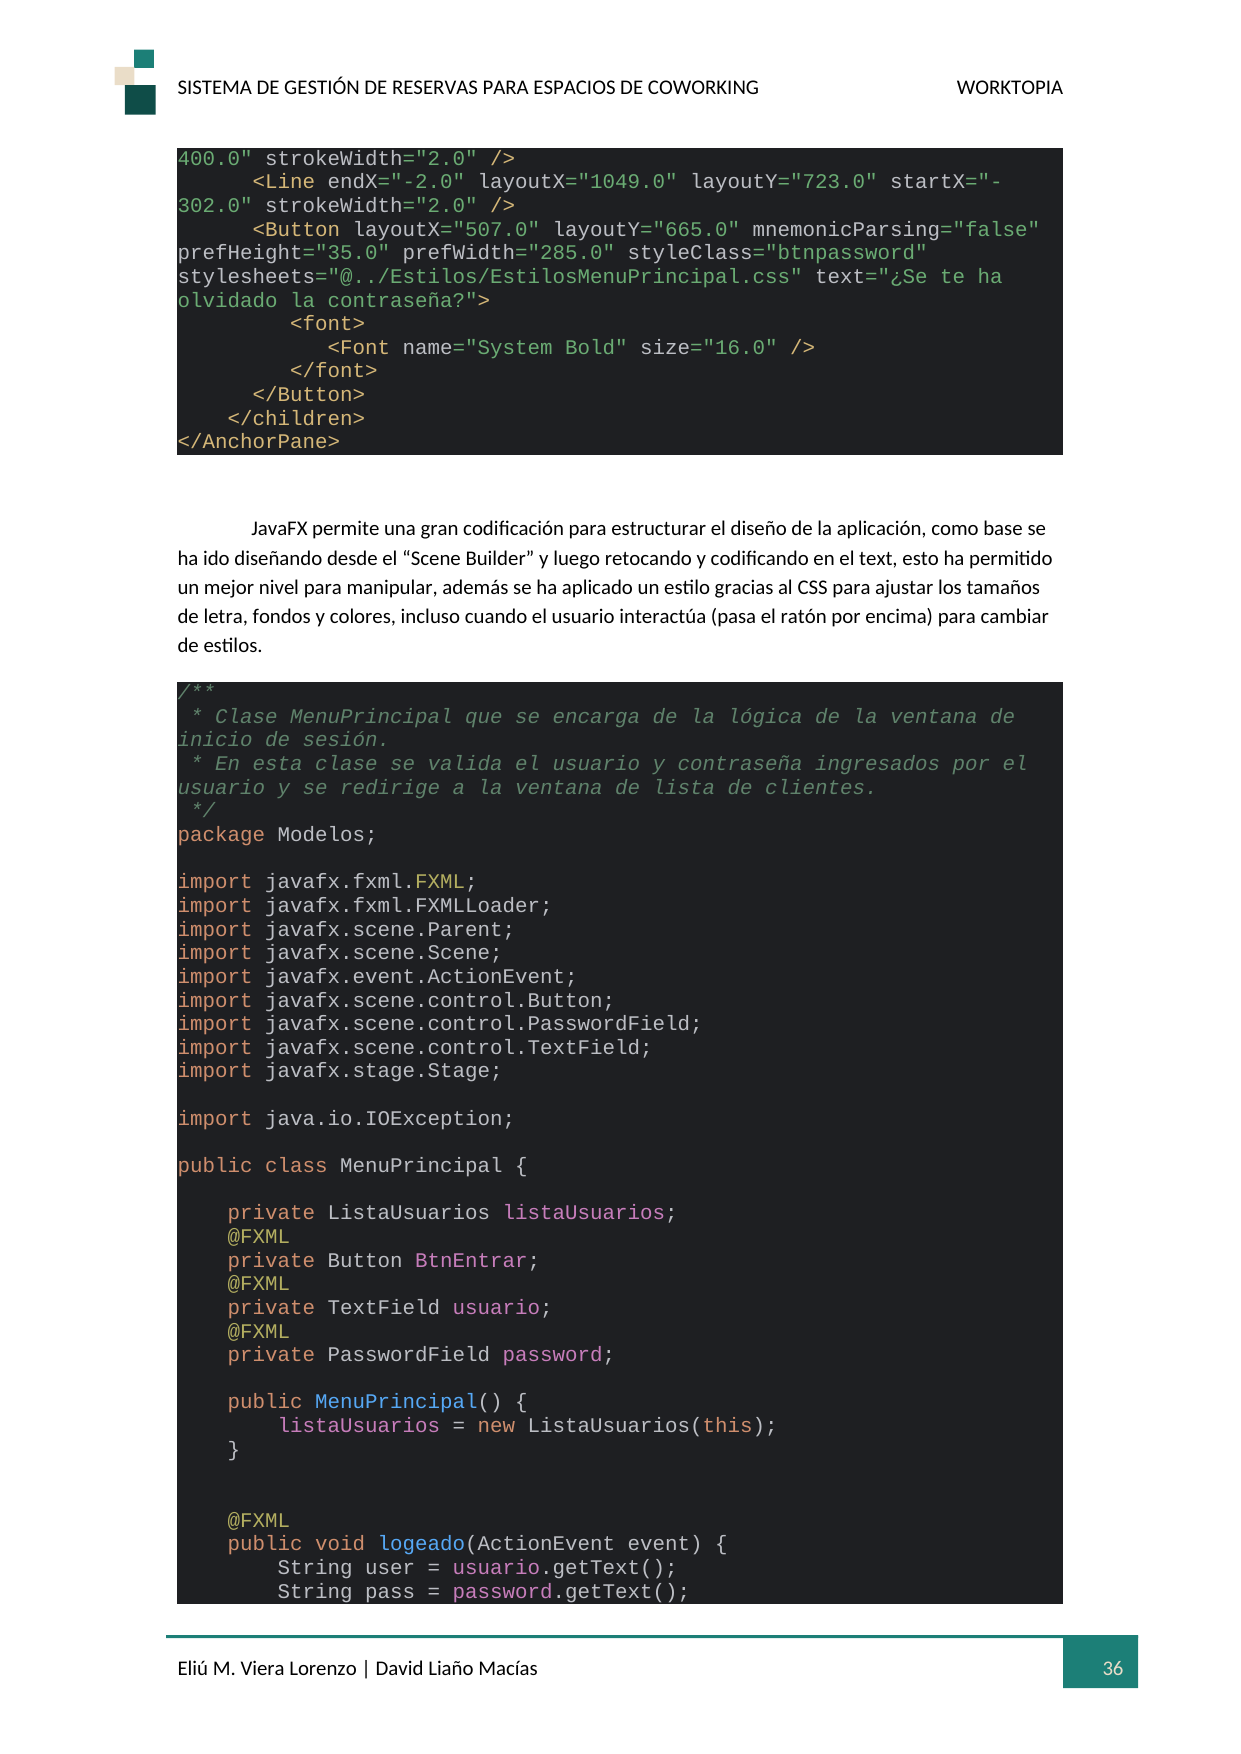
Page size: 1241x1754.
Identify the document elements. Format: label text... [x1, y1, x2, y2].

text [177, 682, 1063, 1604]
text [177, 148, 1063, 455]
text JavaFX permite una gran codificación para estructurar el diseño de la aplicación, como base se ha ido diseñando desde el “Scene Builder” y luego retocando y codificando en el text, esto ha permitido un mejor nivel para manipular, además se ha aplicado un estilo gracias al CSS para ajustar los tamaños de letra, fondos y colores, incluso cuando el usuario interactúa (pasa el ratón por encima) para cambiar de estilos. [177, 516, 1063, 658]
